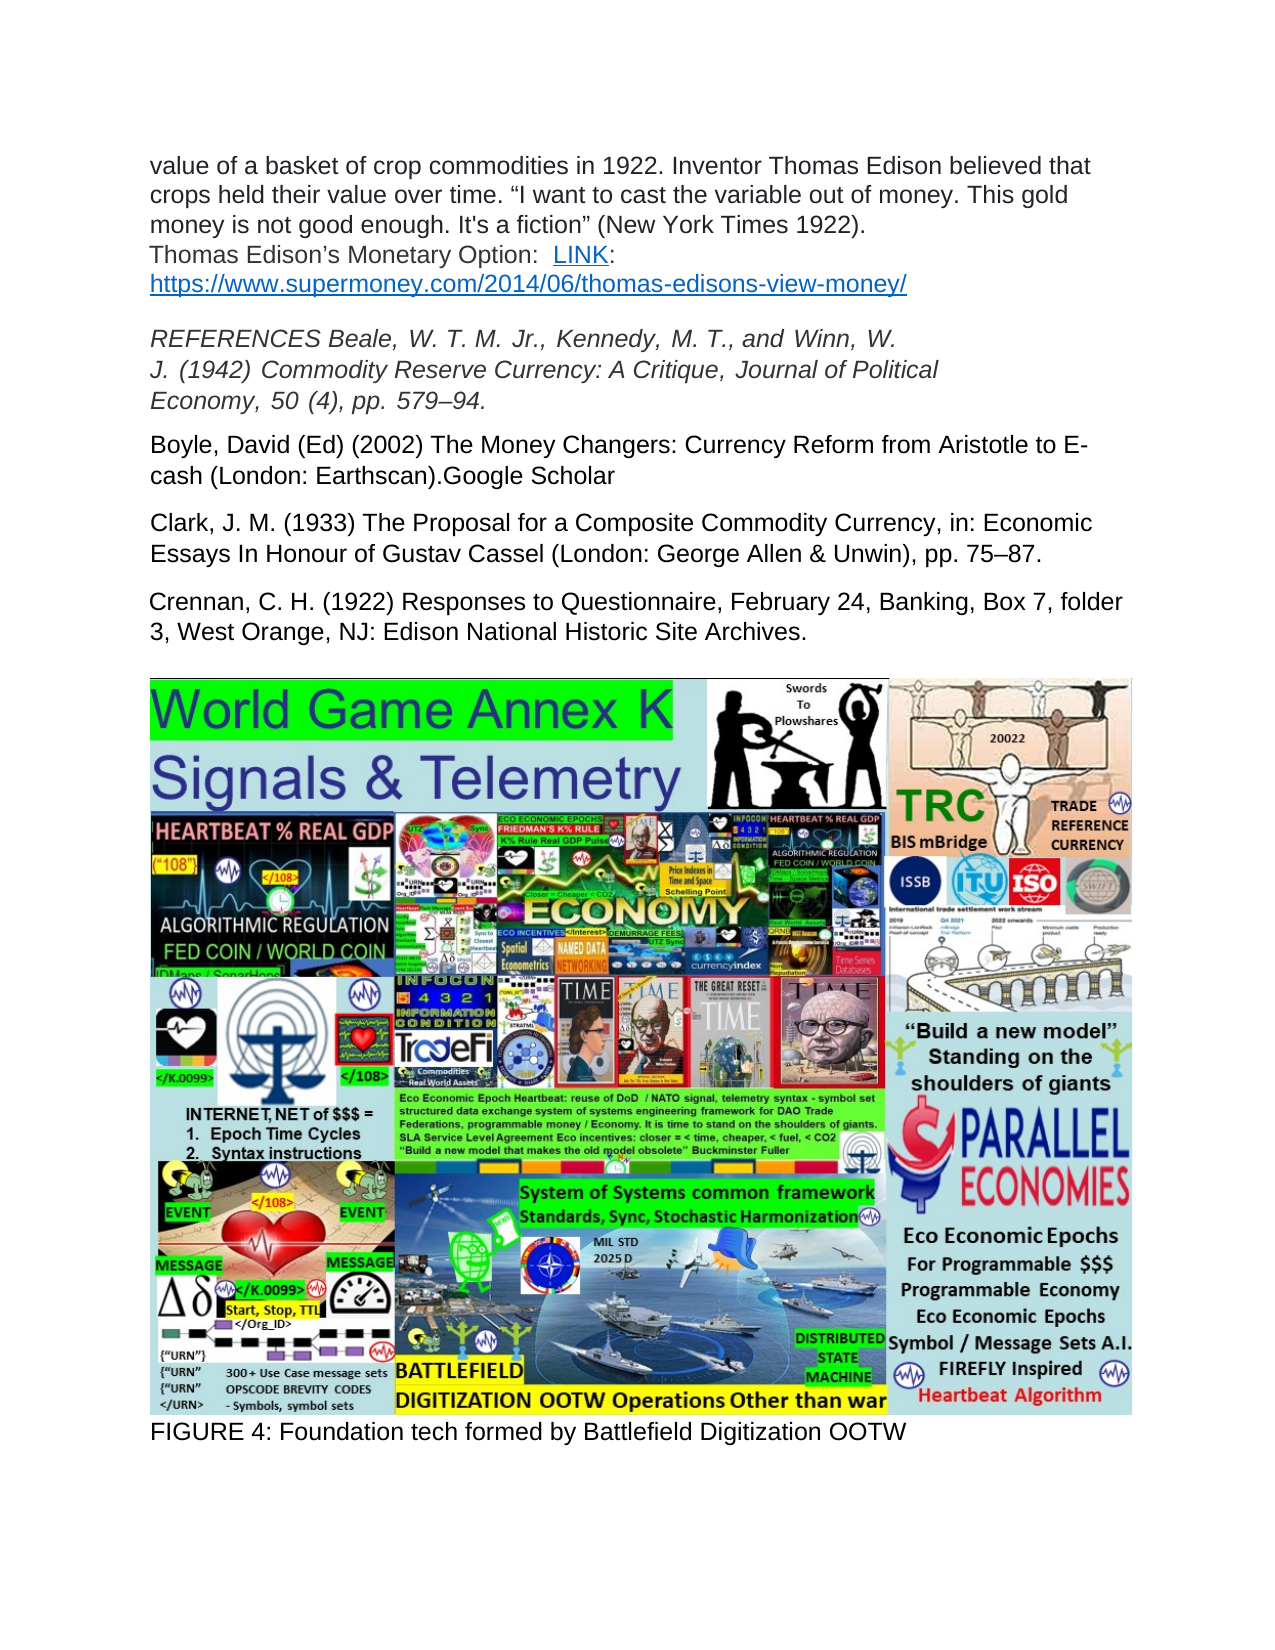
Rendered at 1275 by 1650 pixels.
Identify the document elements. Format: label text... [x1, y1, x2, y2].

text Boyle, David (Ed) (2002) The Money Changers: Currency Reform from Aristotle to E-cash (London: Earthscan).Google Scholar [150, 429, 1132, 489]
text FIGURE 4: Foundation tech formed by Battlefield Digitization OOTW [150, 1417, 1132, 1446]
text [148, 151, 1132, 238]
text Crennan, C. H. (1922) Responses to Questionnaire, February 24, Banking, Box 7, folder 3, West Orange, NJ: Edison National Historic Site Archives. [148, 587, 1132, 645]
text Clark, J. M. (1933) The Proposal for a Composite Commodity Currency, in: Economic Essays In Honour of Gustav Cassel (London: George Allen & Unwin), pp. 75–87. [150, 508, 1132, 568]
picture [150, 678, 1133, 1415]
subtitle REFERENCES Beale, W. T. M. Jr., Kennedy, M. T., and Winn, W. J. (1942) Commodity Reserve Currency: A Critique, Journal of Political Economy, 50 (4), pp. 579–94. [150, 324, 1132, 415]
text Thomas Edison’s Monetary Option: LINK: https://www.supermoney.com/2014/06/thomas-edisons-view-money/ [148, 240, 1132, 298]
